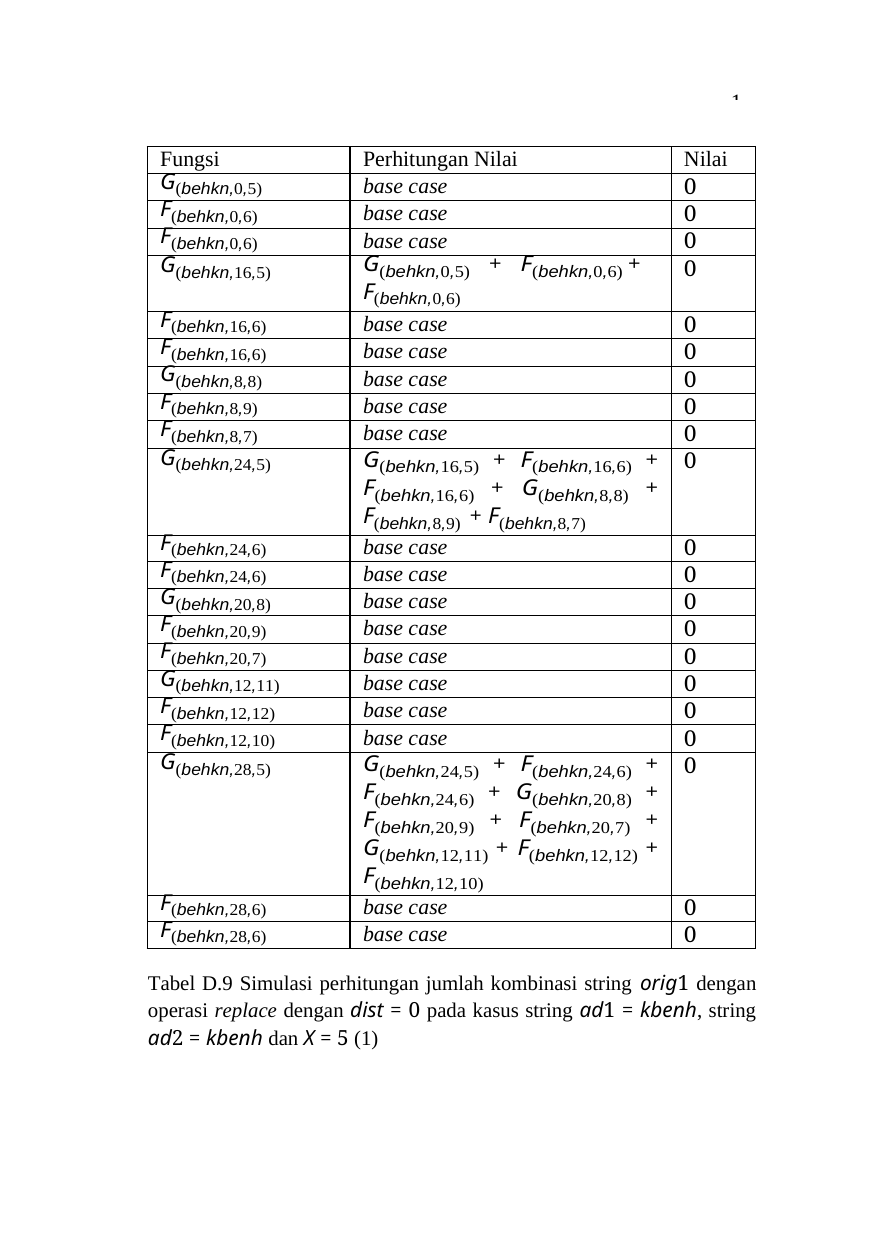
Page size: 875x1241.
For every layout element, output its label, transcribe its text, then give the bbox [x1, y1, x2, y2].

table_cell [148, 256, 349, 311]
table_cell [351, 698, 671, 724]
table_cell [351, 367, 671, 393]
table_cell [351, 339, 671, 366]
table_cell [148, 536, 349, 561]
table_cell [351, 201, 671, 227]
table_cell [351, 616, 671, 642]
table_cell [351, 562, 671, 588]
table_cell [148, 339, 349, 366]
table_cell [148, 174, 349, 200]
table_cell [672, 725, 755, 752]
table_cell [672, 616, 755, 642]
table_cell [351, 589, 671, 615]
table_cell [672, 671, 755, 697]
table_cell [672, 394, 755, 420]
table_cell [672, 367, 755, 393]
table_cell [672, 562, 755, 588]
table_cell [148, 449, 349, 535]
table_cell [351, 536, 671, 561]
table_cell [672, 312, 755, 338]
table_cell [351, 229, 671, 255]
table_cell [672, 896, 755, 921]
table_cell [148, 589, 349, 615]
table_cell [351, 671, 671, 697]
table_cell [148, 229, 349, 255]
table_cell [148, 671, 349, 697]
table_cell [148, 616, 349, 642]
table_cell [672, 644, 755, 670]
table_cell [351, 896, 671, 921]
text Tabel D.9 Simulasi perhitungan jumlah kombinasi string orig1 dengan operasi replace dengan dist = 0 pada kasus string ad1 = kbenh, string ad2 = kbenh dan X = 5 (1) [148, 968, 756, 1052]
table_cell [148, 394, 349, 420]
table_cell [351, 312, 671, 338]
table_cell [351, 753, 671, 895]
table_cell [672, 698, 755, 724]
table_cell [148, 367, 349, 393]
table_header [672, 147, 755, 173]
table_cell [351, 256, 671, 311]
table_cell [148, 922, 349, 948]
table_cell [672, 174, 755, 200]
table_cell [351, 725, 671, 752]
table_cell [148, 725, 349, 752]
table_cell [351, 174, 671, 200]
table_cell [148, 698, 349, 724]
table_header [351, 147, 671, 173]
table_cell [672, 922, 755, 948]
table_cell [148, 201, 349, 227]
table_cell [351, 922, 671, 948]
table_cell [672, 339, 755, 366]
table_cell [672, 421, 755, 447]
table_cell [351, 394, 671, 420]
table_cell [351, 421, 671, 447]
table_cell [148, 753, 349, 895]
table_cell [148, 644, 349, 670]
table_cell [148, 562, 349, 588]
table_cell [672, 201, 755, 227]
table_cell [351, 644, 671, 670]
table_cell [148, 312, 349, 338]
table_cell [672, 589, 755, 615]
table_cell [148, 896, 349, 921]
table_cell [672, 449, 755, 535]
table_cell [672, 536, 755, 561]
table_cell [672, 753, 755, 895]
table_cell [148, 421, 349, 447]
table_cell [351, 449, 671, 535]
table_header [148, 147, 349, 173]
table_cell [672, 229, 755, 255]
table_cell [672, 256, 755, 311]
